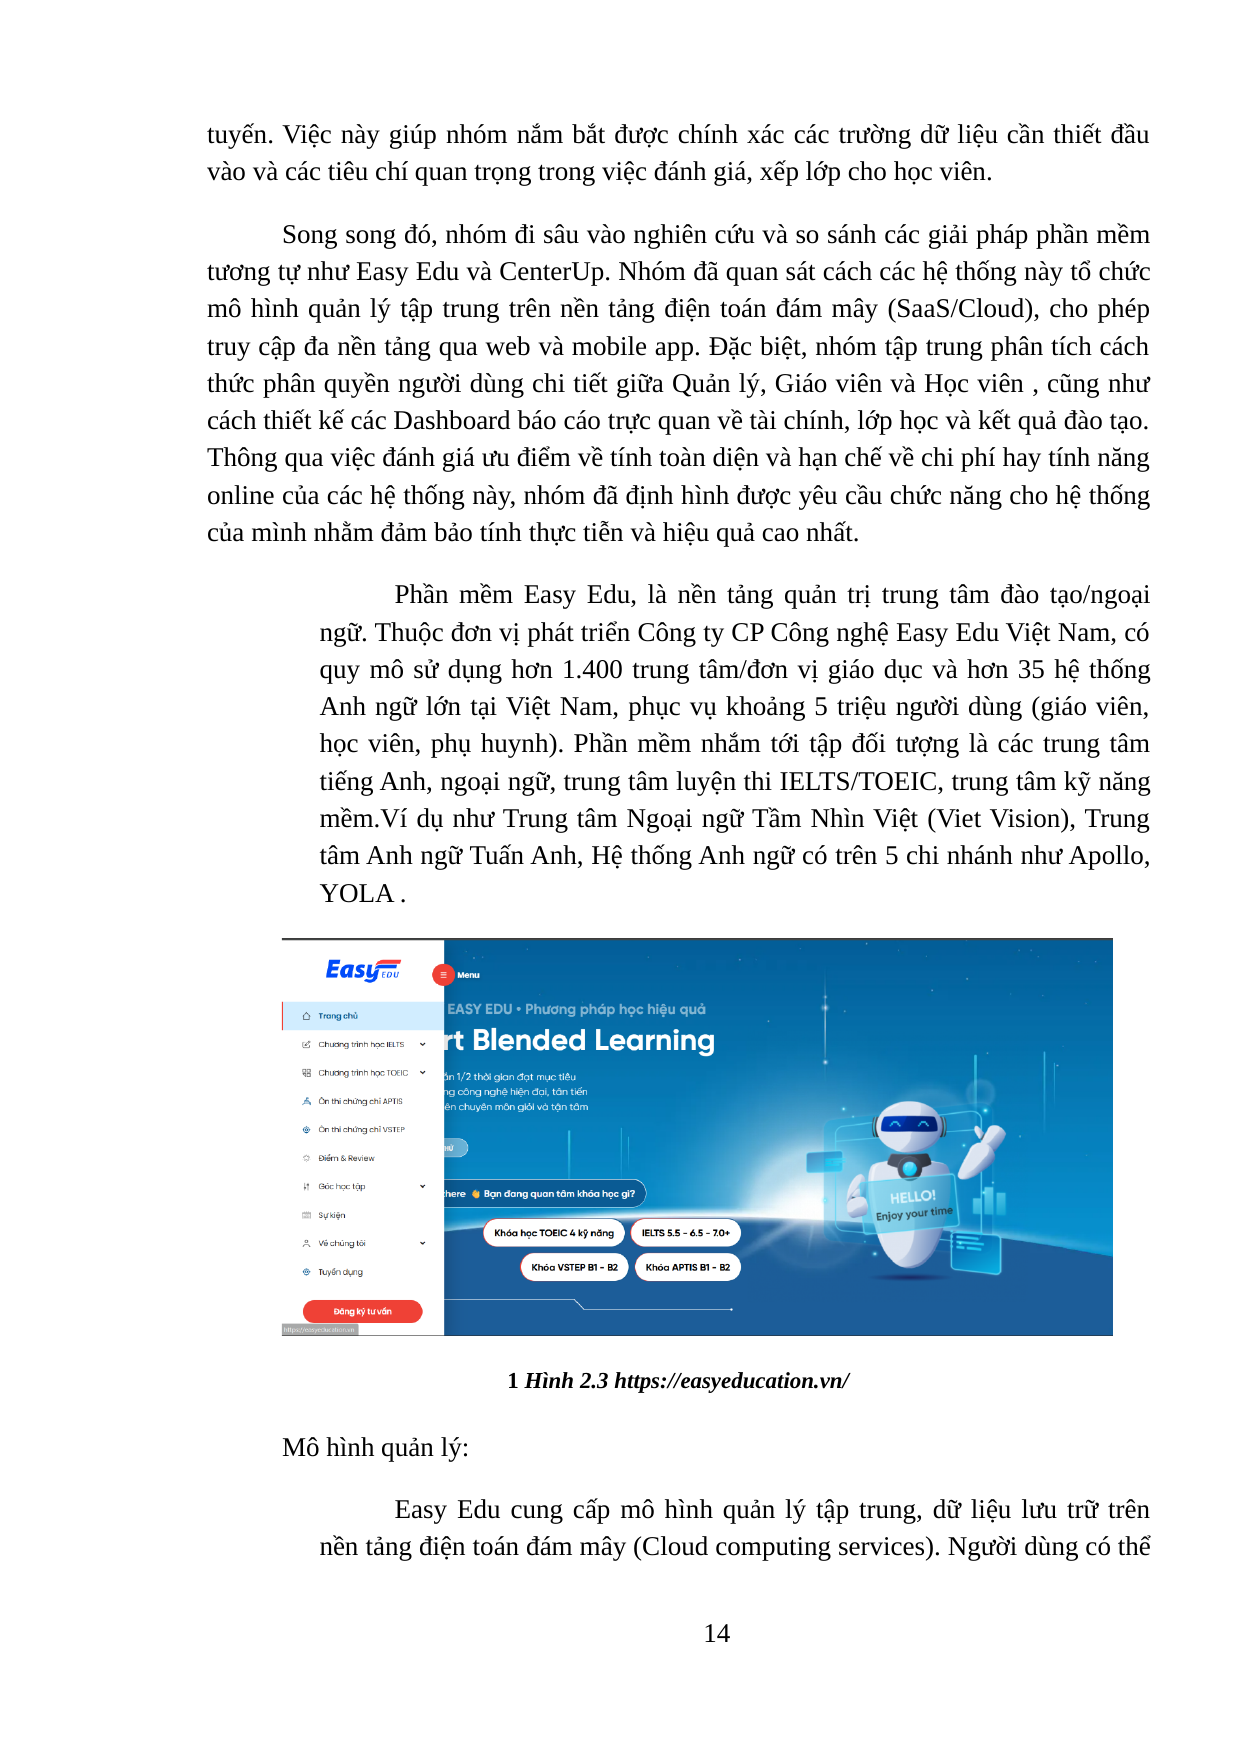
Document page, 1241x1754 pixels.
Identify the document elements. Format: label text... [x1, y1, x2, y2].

picture [769, 1053, 793, 1057]
text Hình 2.3 https://easyeducation.vn/ [207, 1367, 1152, 1393]
picture [281, 938, 1113, 1336]
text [207, 118, 1152, 187]
list Phần mềm Easy Edu, là nền tảng quản trị trung tâm đào tạo/ngoại ngữ. Thuộc đơn vị phát triển Công ty CP Công nghệ Easy Edu Việt Nam, có quy mô sử dụng hơn 1.400 trung tâm/đơn vị giáo dục và hơn 35 hệ thống Anh ngữ lớn tại Việt Nam, phục vụ khoảng 5 triệu người dùng (giáo viên, học viên, phụ huynh). Phần mềm nhắm tới tập đối tượng là các trung tâm tiếng Anh, ngoại ngữ, trung tâm luyện thi IELTS/TOEIC, trung tâm kỹ năng mềm.Ví dụ như Trung tâm Ngoại ngữ Tầm Nhìn Việt (Viet Vision), Trung tâm Anh ngữ Tuấn Anh, Hệ thống Anh ngữ có trên 5 chi nhánh như Apollo, YOLA . [319, 578, 1152, 908]
picture [997, 1193, 1005, 1214]
text Mô hình quản lý: [282, 1431, 1152, 1462]
text Song song đó, nhóm đi sâu vào nghiên cứu và so sánh các giải pháp phần mềm tương tự như Easy Edu và CenterUp. Nhóm đã quan sát cách các hệ thống này tổ chức mô hình quản lý tập trung trên nền tảng điện toán đám mây (SaaS/Cloud), cho phép truy cập đa nền tảng qua web và mobile app. Đặc biệt, nhóm tập trung phân tích cách thức phân quyền người dùng chi tiết giữa Quản lý, Giáo viên và Học viên , cũng như cách thiết kế các Dashboard báo cáo trực quan về tài chính, lớp học và kết quả đào tạo. Thông qua việc đánh giá ưu điểm về tính toàn diện và hạn chế về chi phí hay tính năng online của các hệ thống này, nhóm đã định hình được yêu cầu chức năng cho hệ thống của mình nhằm đảm bảo tính thực tiễn và hiệu quả cao nhất. [207, 218, 1152, 547]
picture [730, 1057, 741, 1061]
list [319, 1493, 1152, 1562]
